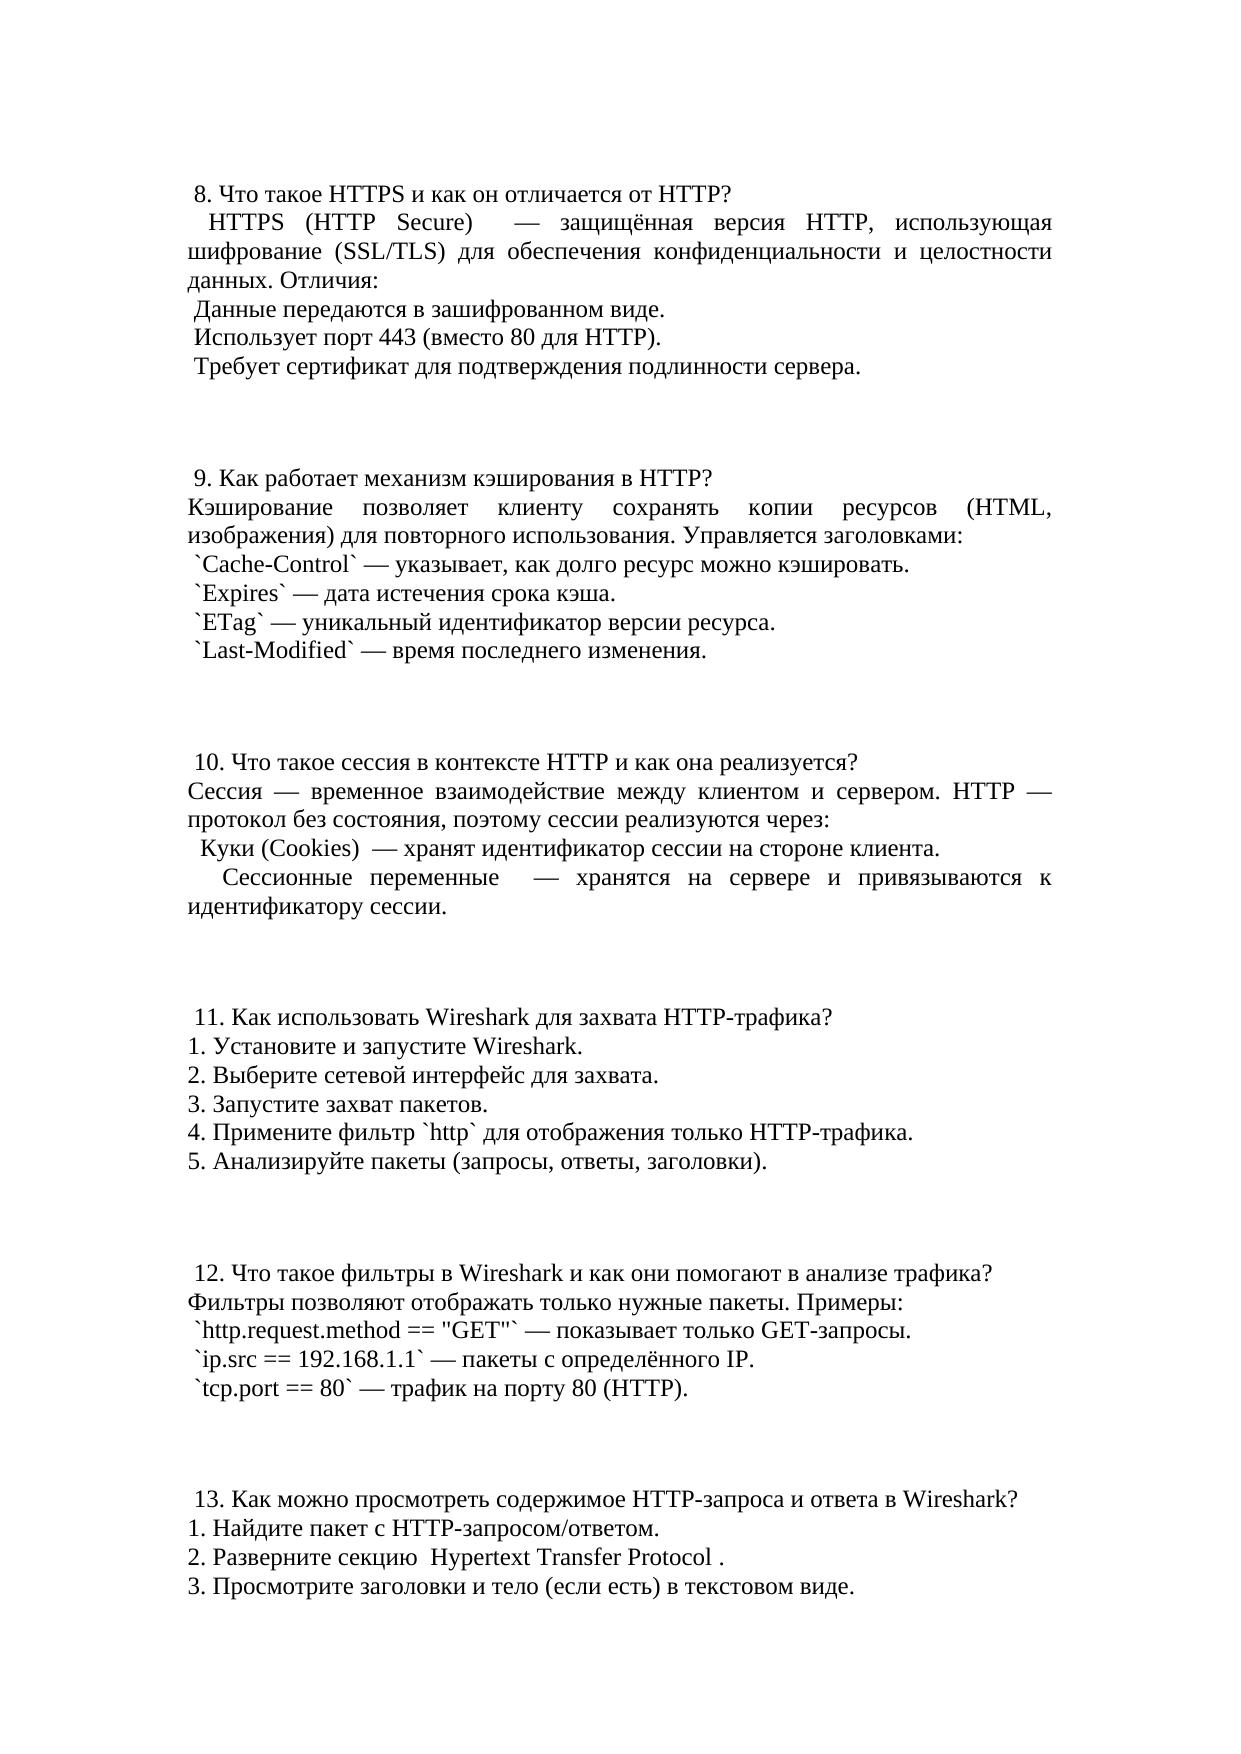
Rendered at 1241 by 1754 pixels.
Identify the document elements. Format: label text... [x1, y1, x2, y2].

text 3. Запустите захват пакетов. [187, 1089, 1053, 1117]
text 1. Установите и запустите Wireshark. [187, 1031, 1053, 1060]
text Фильтры позволяют отображать только нужные пакеты. Примеры: [187, 1287, 1053, 1315]
text 2. Разверните секцию Hypertext Transfer Protocol . [187, 1542, 1053, 1571]
text 5. Анализируйте пакеты (запросы, ответы, заголовки). [187, 1146, 1053, 1175]
text `tcp.port == 80` — трафик на порту 80 (HTTP). [187, 1373, 1053, 1402]
text HTTPS (HTTP Secure) — защищённая версия HTTP, использующая шифрование (SSL/TLS) для обеспечения конфиденциальности и целостности данных. Отличия: [187, 207, 1053, 294]
text 2. Выберите сетевой интерфейс для захвата. [187, 1060, 1053, 1089]
text 10. Что такое сессия в контексте HTTP и как она реализуется? [187, 747, 1053, 776]
text Сессия — временное взаимодействие между клиентом и сервером. HTTP — протокол без состояния, поэтому сессии реализуются через: [187, 776, 1053, 833]
text Кэширование позволяет клиенту сохранять копии ресурсов (HTML, изображения) для повторного использования. Управляется заголовками: [187, 492, 1053, 549]
text 1. Найдите пакет с HTTP-запросом/ответом. [187, 1513, 1053, 1542]
text 13. Как можно просмотреть содержимое HTTP-запроса и ответа в Wireshark? [187, 1484, 1053, 1513]
text 11. Как использовать Wireshark для захвата HTTP-трафика? [187, 1002, 1053, 1031]
text `ETag` — уникальный идентификатор версии ресурса. [187, 607, 1053, 635]
text Сессионные переменные — хранятся на сервере и привязываются к идентификатору сессии. [187, 862, 1053, 919]
text 9. Как работает механизм кэширования в HTTP? [187, 463, 1053, 492]
text 3. Просмотрите заголовки и тело (если есть) в текстовом виде. [187, 1571, 1053, 1599]
text Куки (Cookies) — хранят идентификатор сессии на стороне клиента. [187, 833, 1053, 862]
text 4. Примените фильтр `http` для отображения только HTTP-трафика. [187, 1117, 1053, 1146]
text 12. Что такое фильтры в Wireshark и как они помогают в анализе трафика? [187, 1258, 1053, 1287]
text 8. Что такое HTTPS и как он отличается от HTTP? [187, 179, 1053, 207]
text `Expires` — дата истечения срока кэша. [187, 578, 1053, 607]
text Требует сертификат для подтверждения подлинности сервера. [187, 351, 1053, 380]
text `ip.src == 192.168.1.1` — пакеты с определённого IP. [187, 1344, 1053, 1373]
text `Cache-Control` — указывает, как долго ресурс можно кэшировать. [187, 549, 1053, 578]
text Использует порт 443 (вместо 80 для HTTP). [187, 322, 1053, 351]
text `Last-Modified` — время последнего изменения. [187, 635, 1053, 664]
text Данные передаются в зашифрованном виде. [187, 294, 1053, 322]
text `http.request.method == "GET"` — показывает только GET-запросы. [187, 1315, 1053, 1344]
